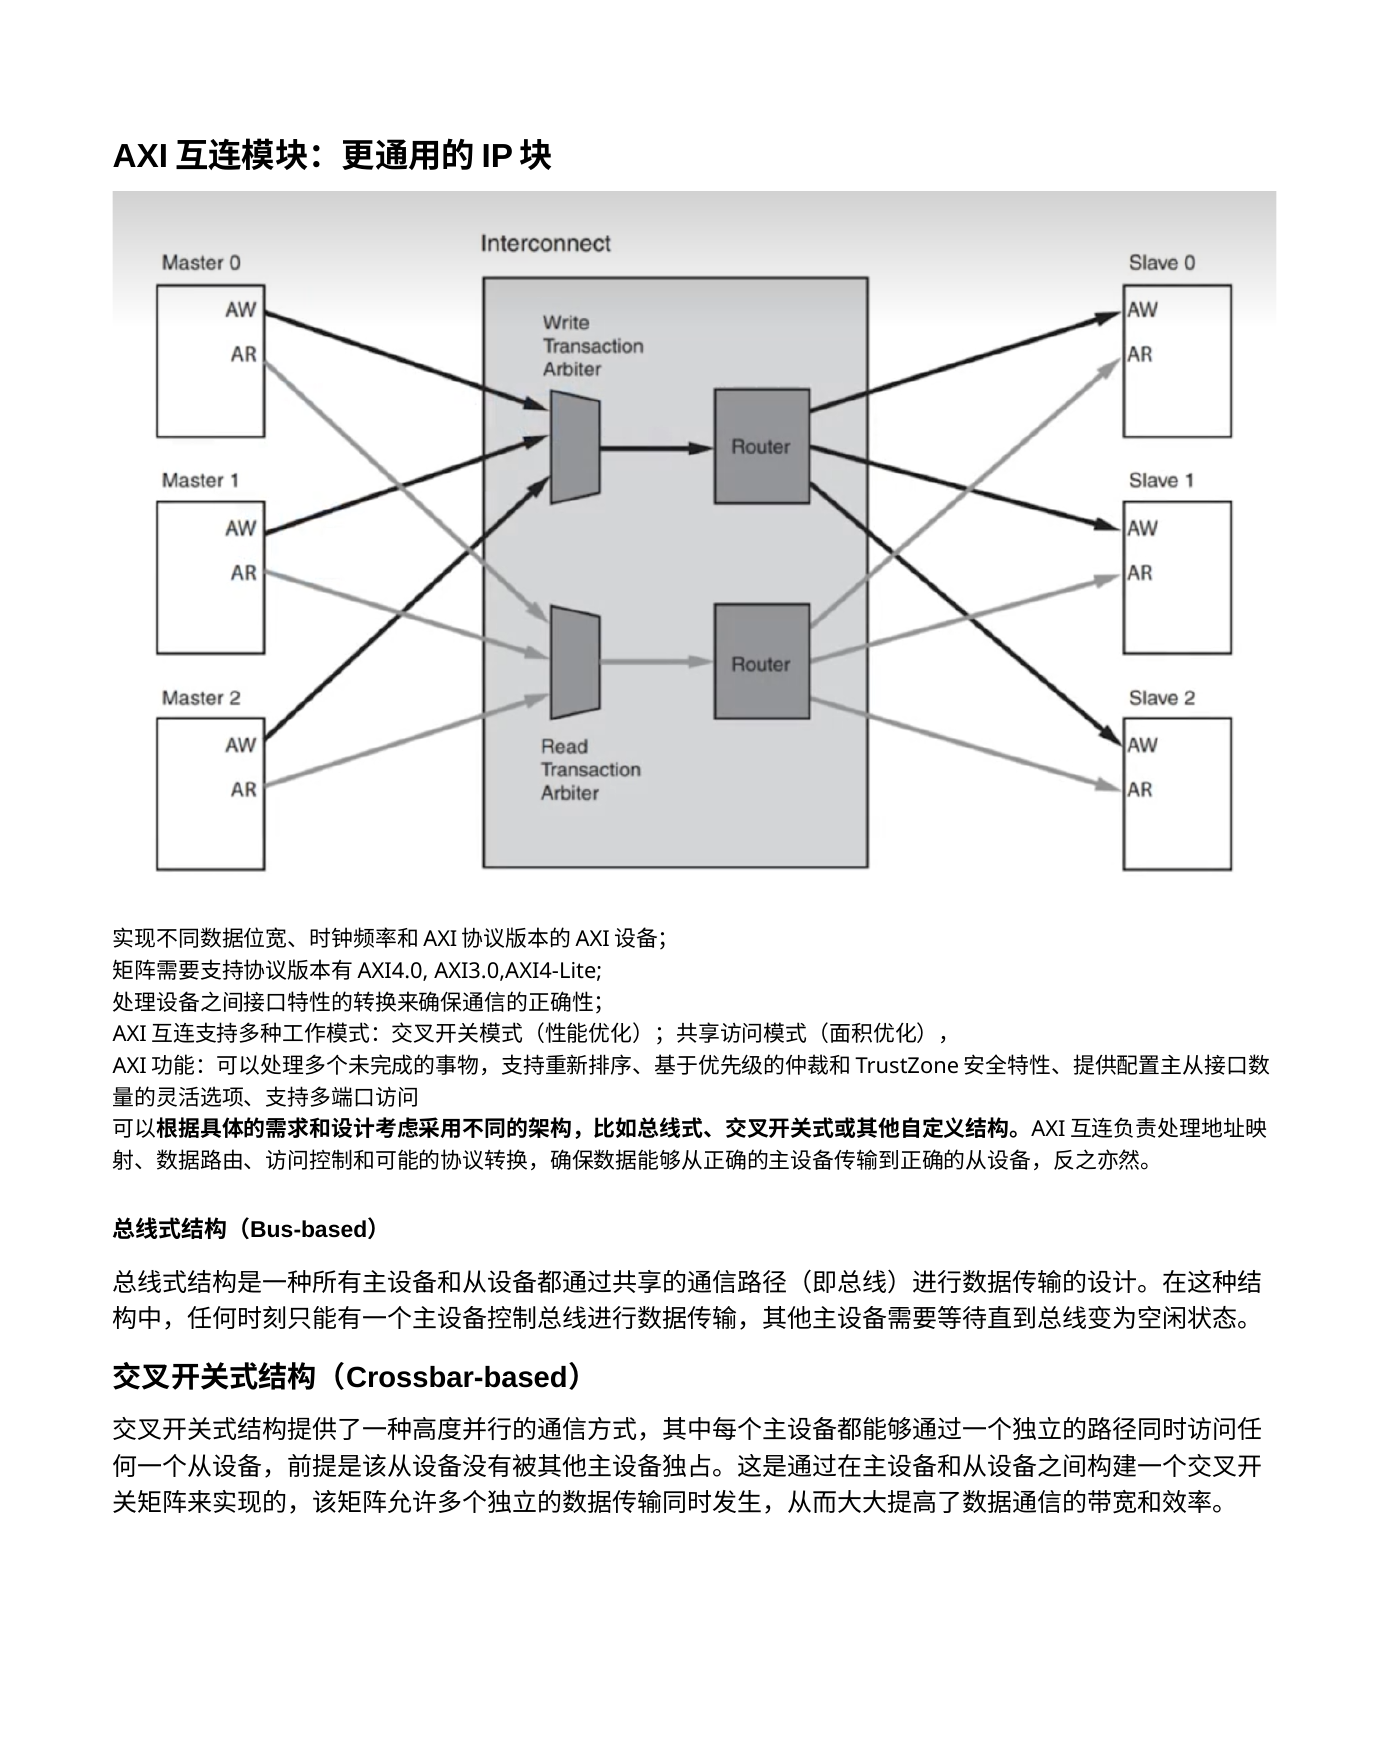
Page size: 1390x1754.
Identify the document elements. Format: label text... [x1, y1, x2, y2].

text AXI互连支持多种工作模式：交叉开关模式（性能优化）；共享访问模式（面积优化）， [112, 1016, 1277, 1048]
text 可以根据具体的需求和设计考虑采用不同的架构，比如总线式、交叉开关式或其他自定义结构。AXI互连负责处理地址映射、数据路由、访问控制和可能的协议转换，确保数据能够从正确的主设备传输到正确的从设备，反之亦然。 [112, 1111, 1277, 1175]
text 总线式结构是一种所有主设备和从设备都通过共享的通信路径（即总线）进行数据传输的设计。在这种结构中，任何时刻只能有一个主设备控制总线进行数据传输，其他主设备需要等待直到总线变为空闲状态。 [112, 1262, 1277, 1334]
subtitle AXI互连模块：更通用的IP块 [112, 150, 1277, 171]
text 矩阵需要支持协议版本有AXI4.0, AXI3.0,AXI4-Lite; [112, 953, 1277, 984]
text 处理设备之间接口特性的转换来确保通信的正确性； [112, 984, 1277, 1016]
picture [112, 191, 1277, 921]
subtitle 交叉开关式结构（Crossbar-based） [112, 1371, 1277, 1392]
subtitle 总线式结构（Bus-based） [112, 1211, 1277, 1244]
text 实现不同数据位宽、时钟频率和AXI协议版本的AXI设备； [112, 921, 1277, 953]
text 交叉开关式结构提供了一种高度并行的通信方式，其中每个主设备都能够通过一个独立的路径同时访问任何一个从设备，前提是该从设备没有被其他主设备独占。这是通过在主设备和从设备之间构建一个交叉开关矩阵来实现的，该矩阵允许多个独立的数据传输同时发生，从而大大提高了数据通信的带宽和效率。 [112, 1410, 1277, 1518]
text AXI功能：可以处理多个未完成的事物，支持重新排序、基于优先级的仲裁和TrustZone安全特性、提供配置主从接口数量的灵活选项、支持多端口访问 [112, 1048, 1277, 1111]
